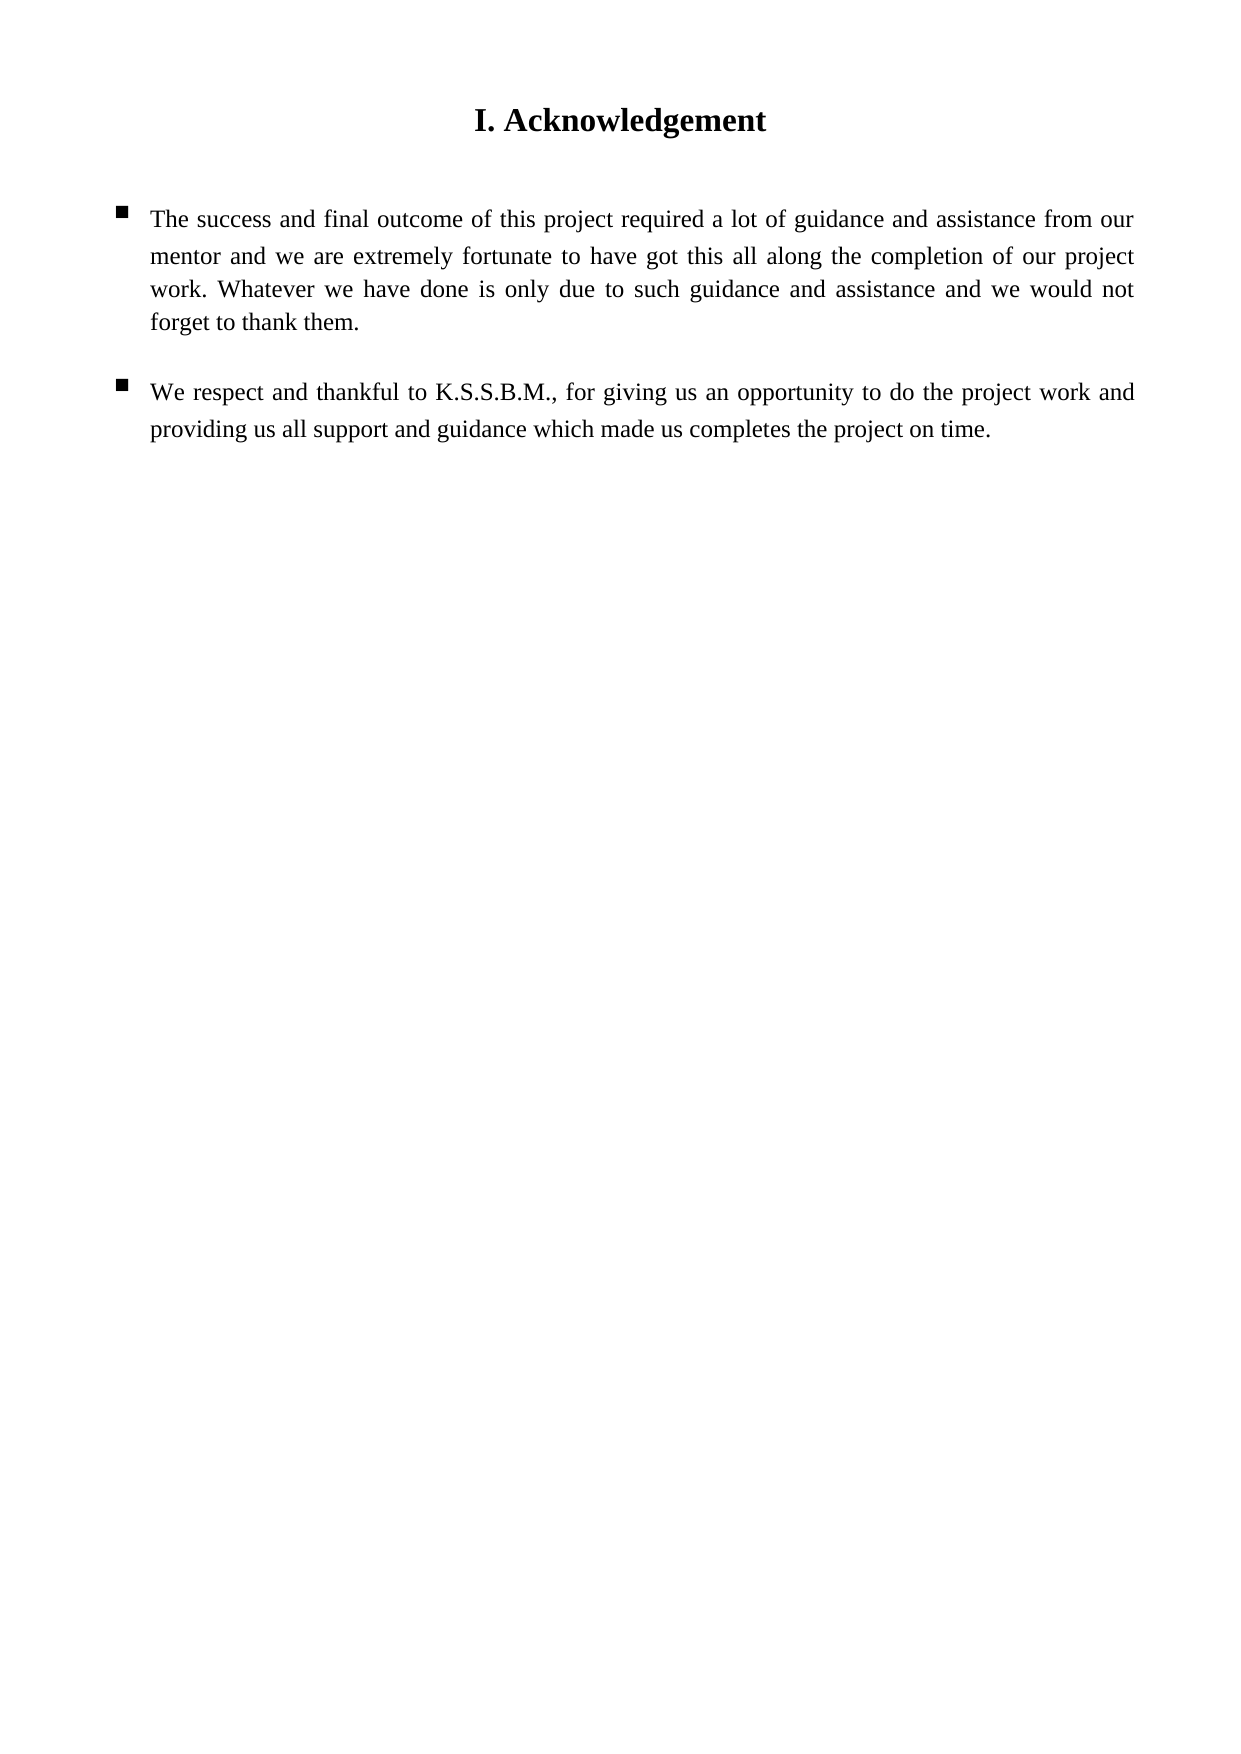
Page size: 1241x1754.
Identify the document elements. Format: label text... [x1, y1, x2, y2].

list We respect and thankful to K.S.S.B.M., for giving us an opportunity to do the project work and providing us all support and guidance which made us completes the project on time. [112, 372, 1136, 443]
list The success and final outcome of this project required a lot of guidance and assistance from our mentor and we are extremely fortunate to have got this all along the completion of our project work. Whatever we have done is only due to such guidance and assistance and we would not forget to thank them. [112, 199, 1136, 336]
text I. Acknowledgement [75, 100, 1165, 139]
